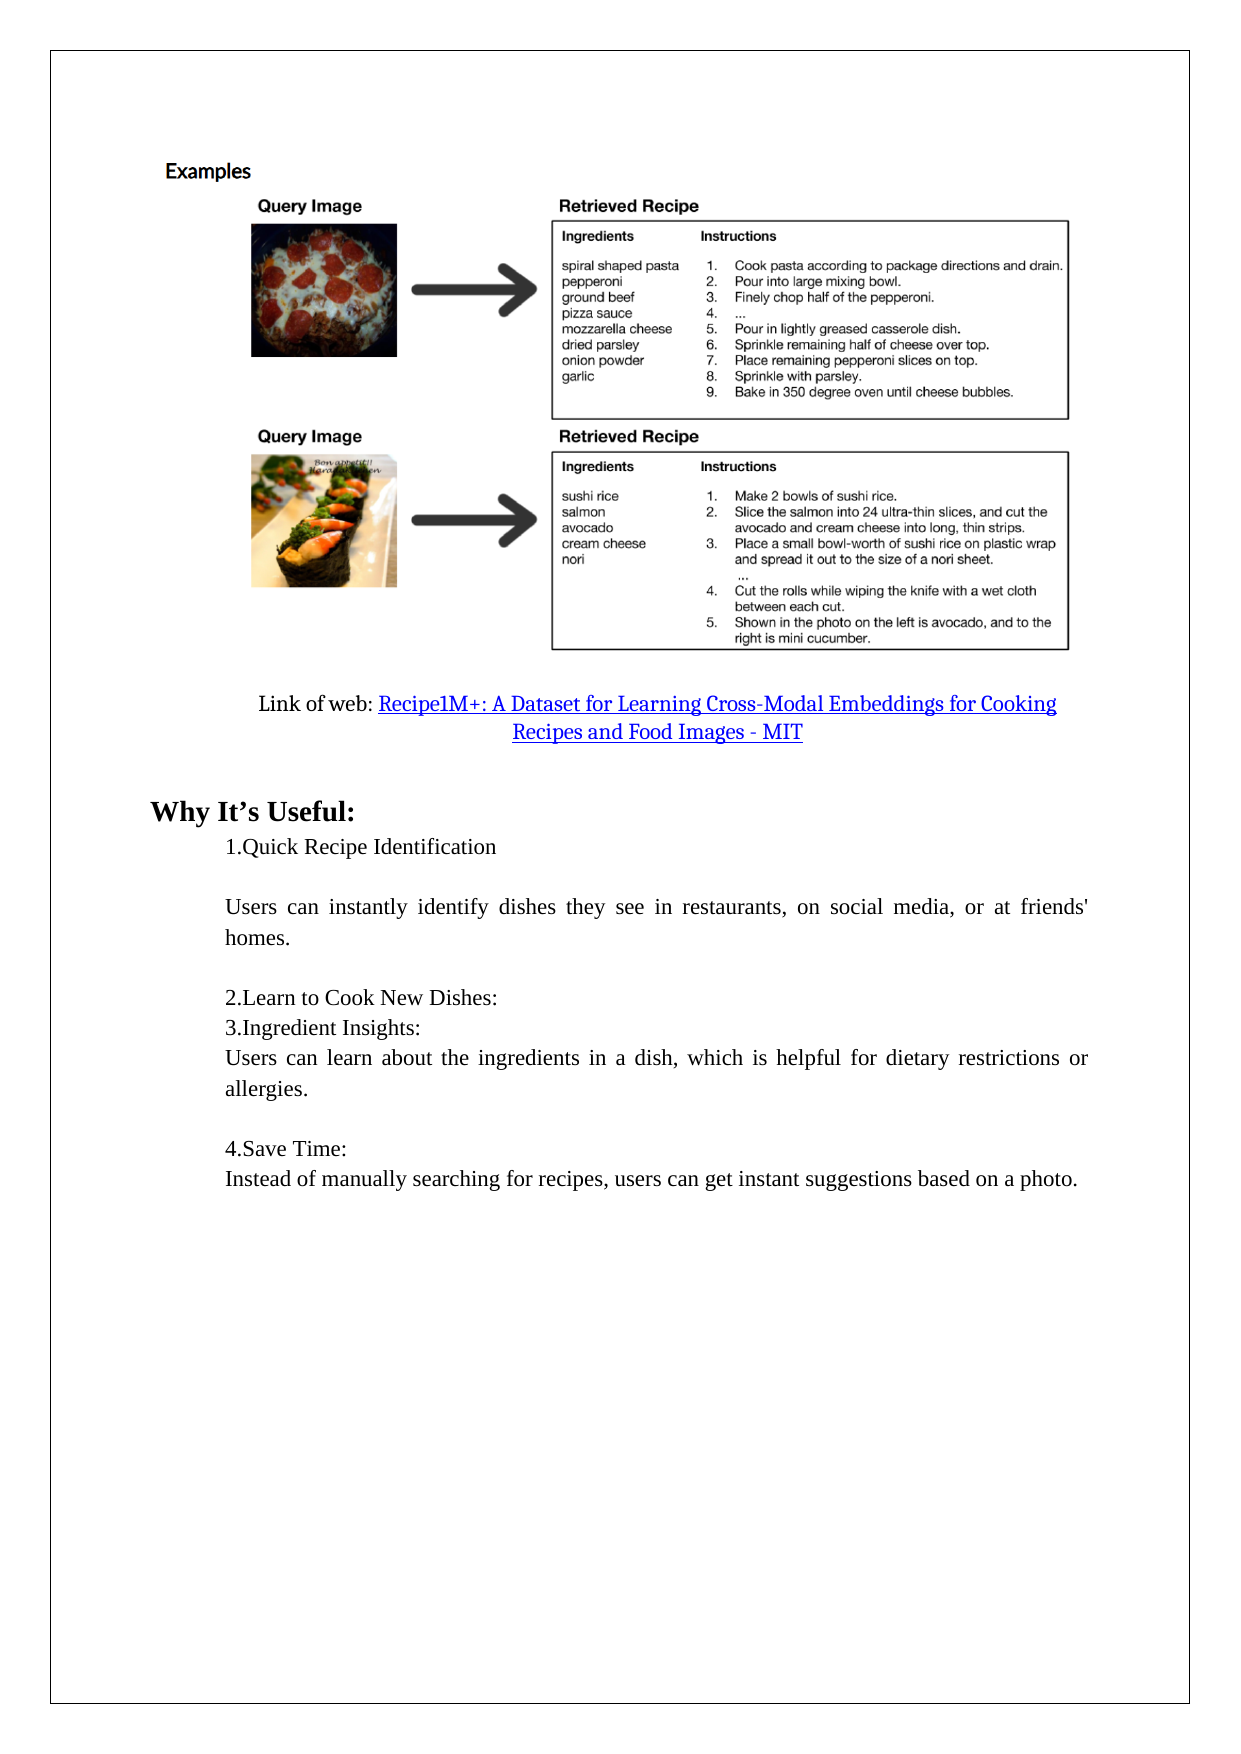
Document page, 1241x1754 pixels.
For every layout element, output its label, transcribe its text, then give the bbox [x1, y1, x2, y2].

text Users can learn about the ingredients in a dish, which is helpful for dietary restrictions or allergies. [225, 1044, 1090, 1101]
text 3.Ingredient Insights: [225, 1014, 1090, 1041]
text 4.Save Time: [225, 1135, 1090, 1161]
picture [150, 150, 1091, 657]
text 2.Learn to Cook New Dishes: [225, 984, 1090, 1010]
text 1.Quick Recipe Identification [225, 833, 1090, 859]
text Instead of manually searching for recipes, users can get instant suggestions based on a photo. [225, 1165, 1090, 1192]
text Why It’s Useful: [150, 794, 1090, 828]
list Link of web: Recipe1M+: A Dataset for Learning Cross-Modal Embeddings for Cooking Recipes and Food Images - MIT [225, 691, 1090, 745]
text Users can instantly identify dishes they see in restaurants, on social media, or at friends' homes. [225, 893, 1090, 950]
